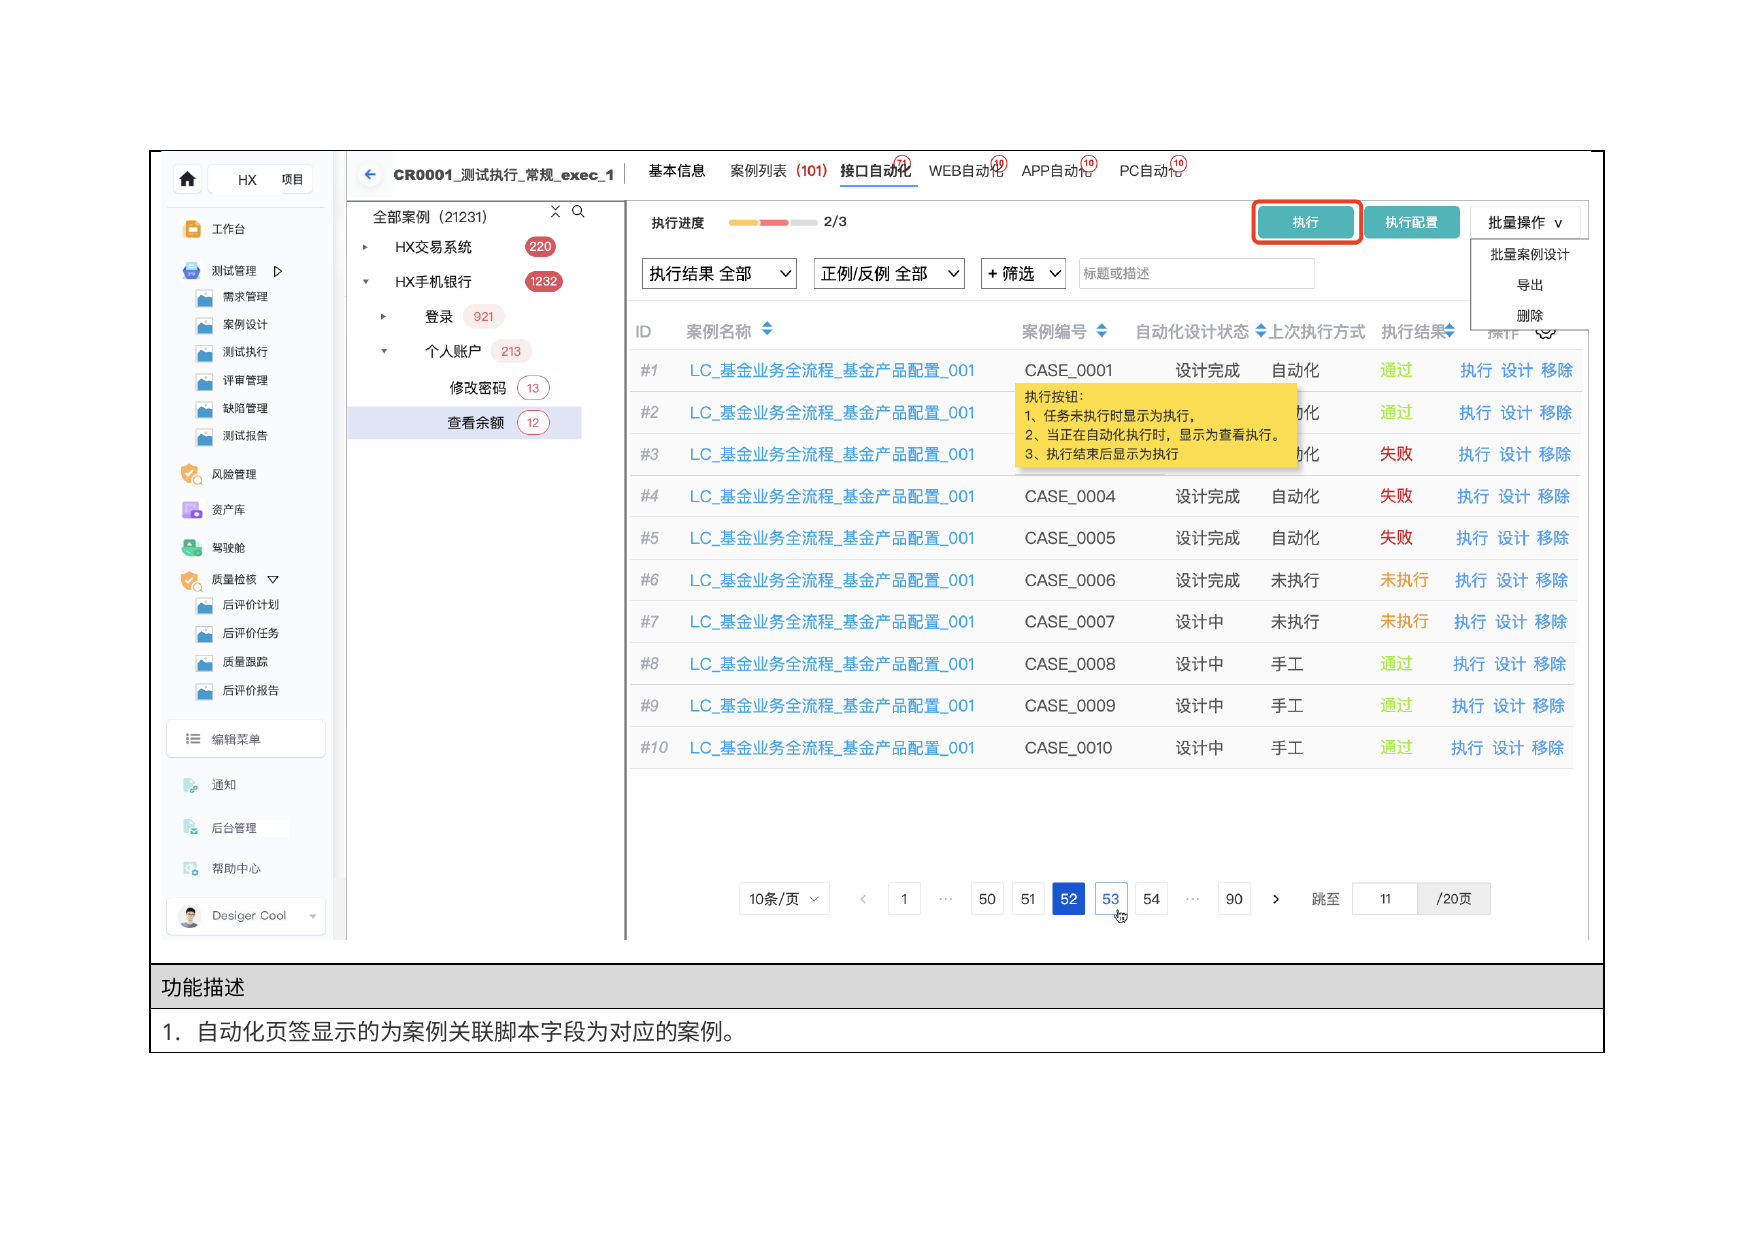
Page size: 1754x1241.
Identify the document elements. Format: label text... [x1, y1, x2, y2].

table_cell 功能描述 [151, 965, 1603, 1008]
picture [161, 151, 1591, 940]
table_cell [151, 152, 1603, 963]
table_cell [151, 1009, 1603, 1052]
